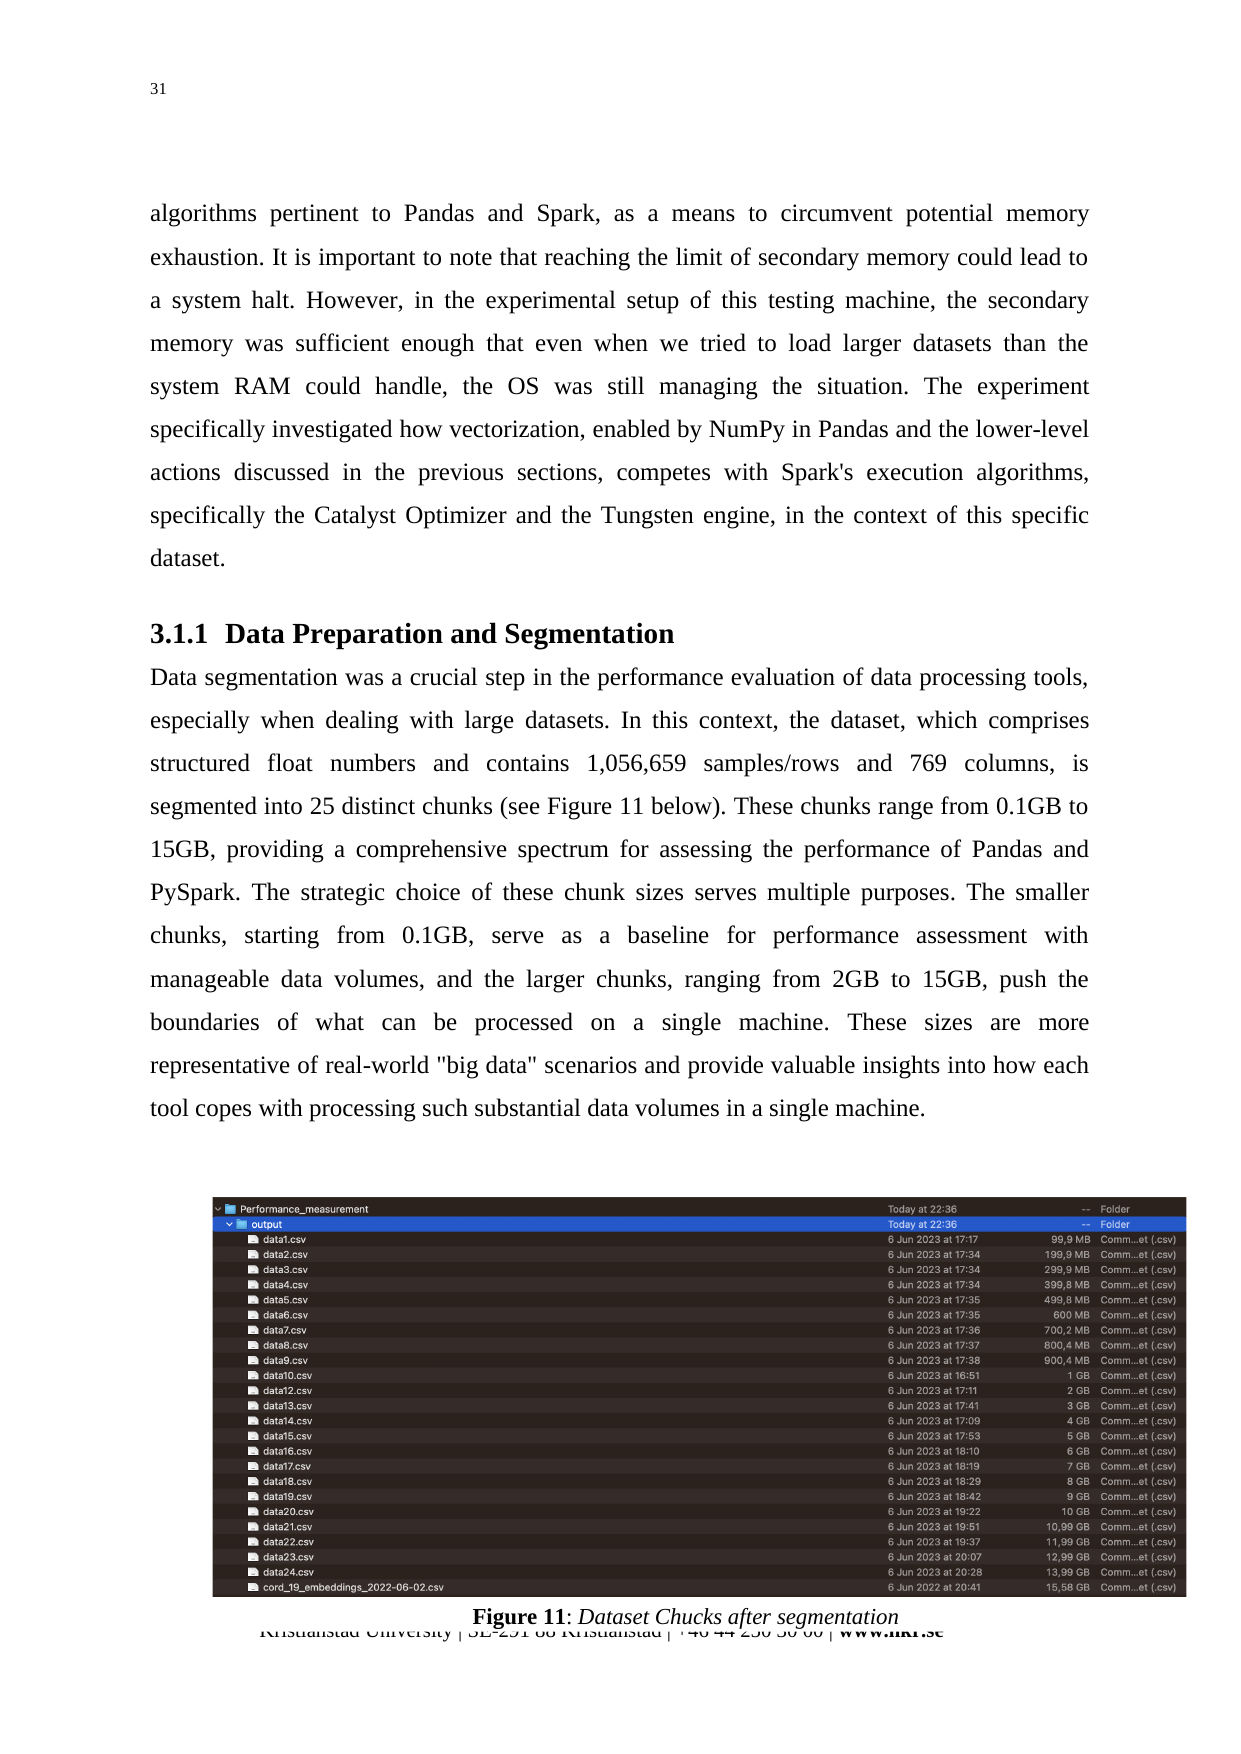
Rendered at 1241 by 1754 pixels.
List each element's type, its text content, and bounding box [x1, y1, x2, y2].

subtitle Data Preparation and Segmentation [150, 616, 1090, 649]
picture [212, 1197, 1187, 1597]
text Data segmentation was a crucial step in the performance evaluation of data processing tools, especially when dealing with large datasets. In this context, the dataset, which comprises structured float numbers and contains 1,056,659 samples/rows and 769 columns, is segmented into 25 distinct chunks (see Figure 11 below). These chunks range from 0.1GB to 15GB, providing a comprehensive spectrum for assessing the performance of Pandas and PySpark. The strategic choice of these chunk sizes serves multiple purposes. The smaller chunks, starting from 0.1GB, serve as a baseline for performance assessment with manageable data volumes, and the larger chunks, ranging from 2GB to 15GB, push the boundaries of what can be processed on a single machine. These sizes are more representative of real-world "big data" scenarios and provide valuable insights into how each tool copes with processing such substantial data volumes in a single machine. [150, 662, 1090, 1122]
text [150, 198, 1090, 572]
